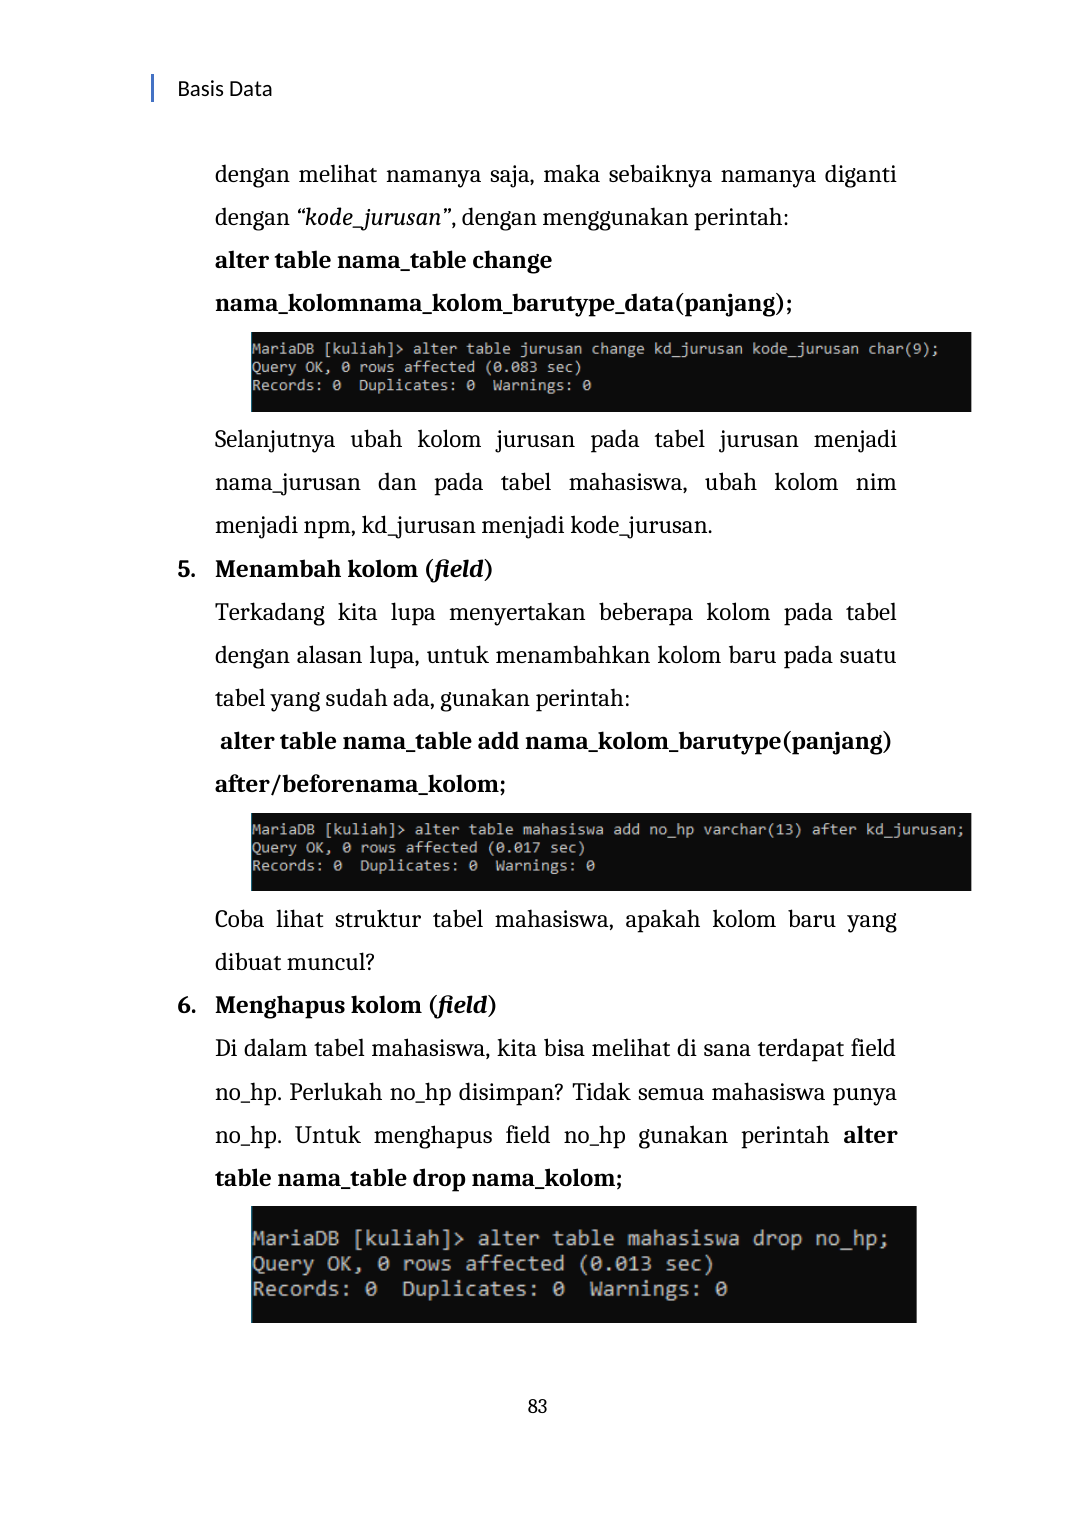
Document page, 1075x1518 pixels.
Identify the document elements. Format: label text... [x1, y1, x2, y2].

picture [251, 332, 972, 412]
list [215, 159, 898, 231]
list Di dalam tabel mahasiswa, kita bisa melihat di sana terdapat field no_hp. Perlukah no_hp disimpan? Tidak semua mahasiswa punya no_hp. Untuk menghapus field no_hp gunakan perintah alter table nama_table drop nama_kolom; [215, 1034, 898, 1192]
list alter table nama_table add nama_kolom_barutype(panjang) after/beforenama_kolom; [215, 727, 898, 799]
list Selanjutnya ubah kolom jurusan pada tabel jurusan menjadi nama_jurusan dan pada tabel mahasiswa, ubah kolom nim menjadi npm, kd_jurusan menjadi kode_jurusan. [215, 425, 898, 540]
list Menghapus kolom (field) [177, 991, 898, 1020]
list alter table nama_table change nama_kolomnama_kolom_barutype_data(panjang); [215, 246, 898, 318]
picture [251, 1206, 917, 1323]
list Terkadang kita lupa menyertakan beberapa kolom pada tabel dengan alasan lupa, untuk menambahkan kolom baru pada suatu tabel yang sudah ada, gunakan perintah: [215, 598, 898, 713]
picture [251, 813, 972, 891]
list Coba lihat struktur tabel mahasiswa, apakah kolom baru yang dibuat muncul? [215, 905, 898, 977]
list Menambah kolom (field) [177, 554, 898, 583]
